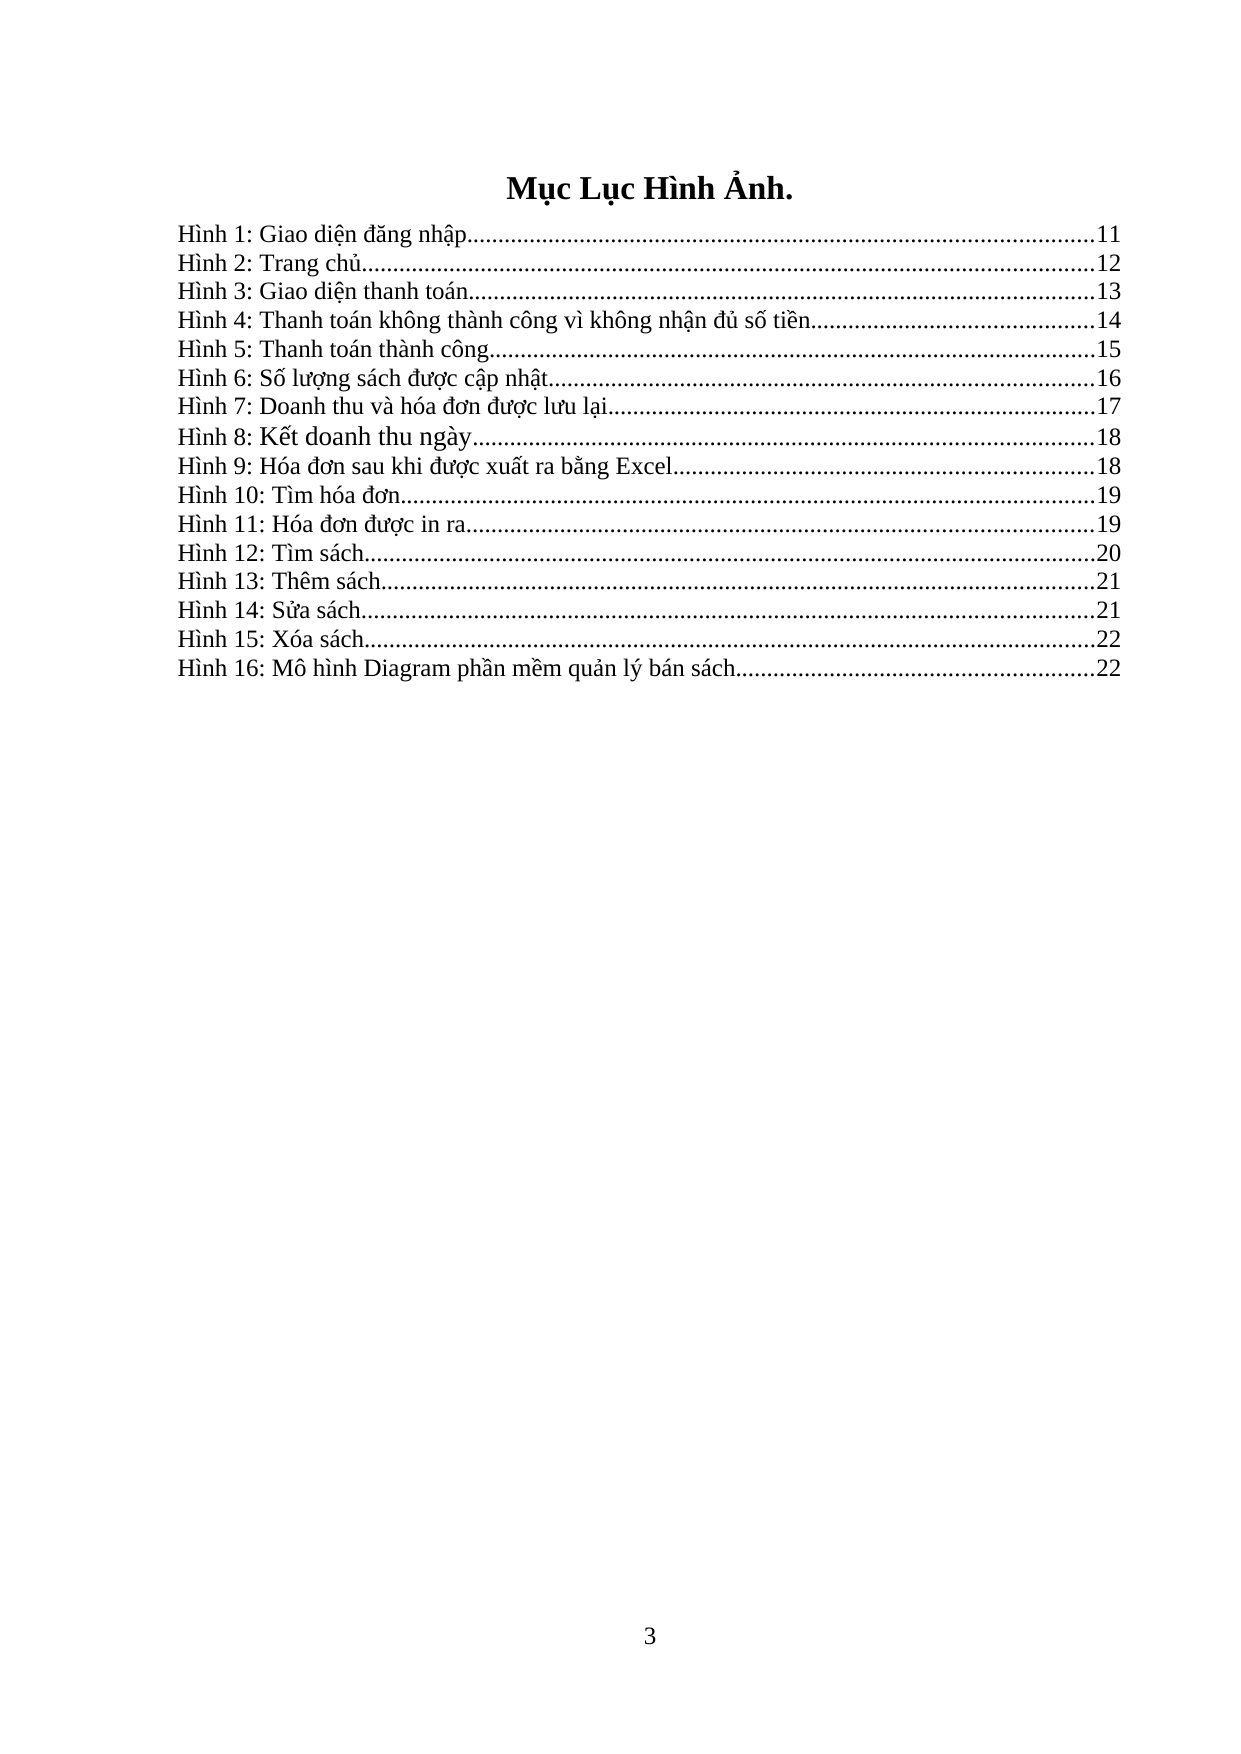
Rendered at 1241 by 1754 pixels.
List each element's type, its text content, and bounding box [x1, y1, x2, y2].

text Hình 2: Trang chủ. 12 [177, 248, 1122, 276]
text Hình 3: Giao diện thanh toán. 13 [177, 276, 1122, 305]
text Hình 9: Hóa đơn sau khi được xuất ra bằng Excel. 18 [177, 451, 1122, 480]
text Hình 4: Thanh toán không thành công vì không nhận đủ số tiền. 14 [177, 305, 1122, 334]
text Hình 15: Xóa sách. 22 [177, 624, 1122, 653]
text Hình 10: Tìm hóa đơn. 19 [177, 480, 1122, 509]
text Hình 12: Tìm sách. 20 [177, 538, 1122, 566]
text Hình 1: Giao diện đăng nhập. 11 [177, 219, 1122, 248]
text Hình 16: Mô hình Diagram phần mềm quản lý bán sách. 22 [177, 653, 1122, 681]
subtitle Mục Lục Hình Ảnh. [177, 168, 1122, 206]
text Hình 11: Hóa đơn được in ra. 19 [177, 509, 1122, 538]
text Hình 14: Sửa sách. 21 [177, 595, 1122, 624]
text Hình 6: Số lượng sách được cập nhật. 16 [177, 363, 1122, 391]
text Hình 8: Kết doanh thu ngày. 18 [177, 420, 1122, 451]
text Hình 5: Thanh toán thành công. 15 [177, 334, 1122, 363]
text Hình 13: Thêm sách. 21 [177, 566, 1122, 595]
text Hình 7: Doanh thu và hóa đơn được lưu lại. 17 [177, 391, 1122, 420]
